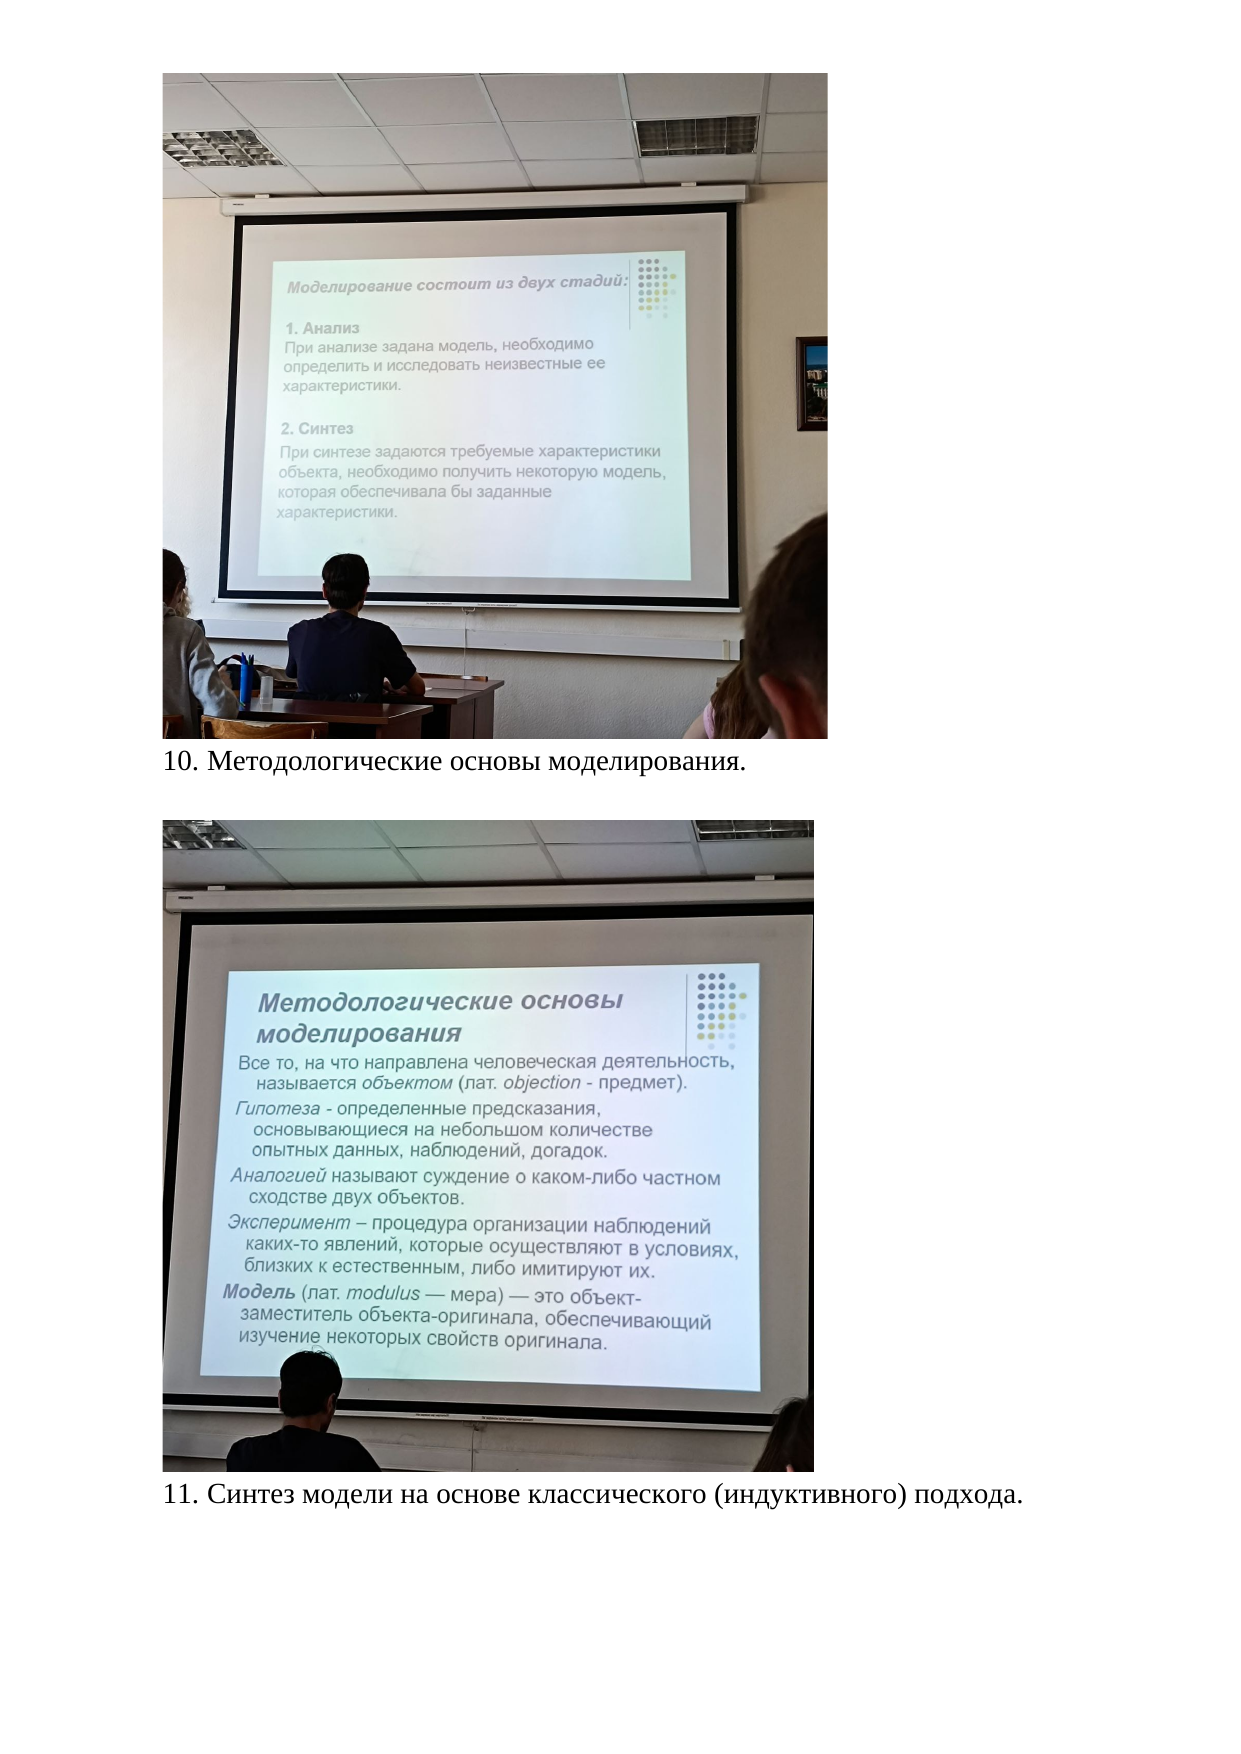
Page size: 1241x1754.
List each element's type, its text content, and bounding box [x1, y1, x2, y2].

list Синтез модели на основе классического (индуктивного) подхода. [103, 1476, 1152, 1509]
list Методологические основы моделирования. [103, 743, 1152, 777]
picture [162, 73, 828, 739]
picture [162, 820, 814, 1472]
